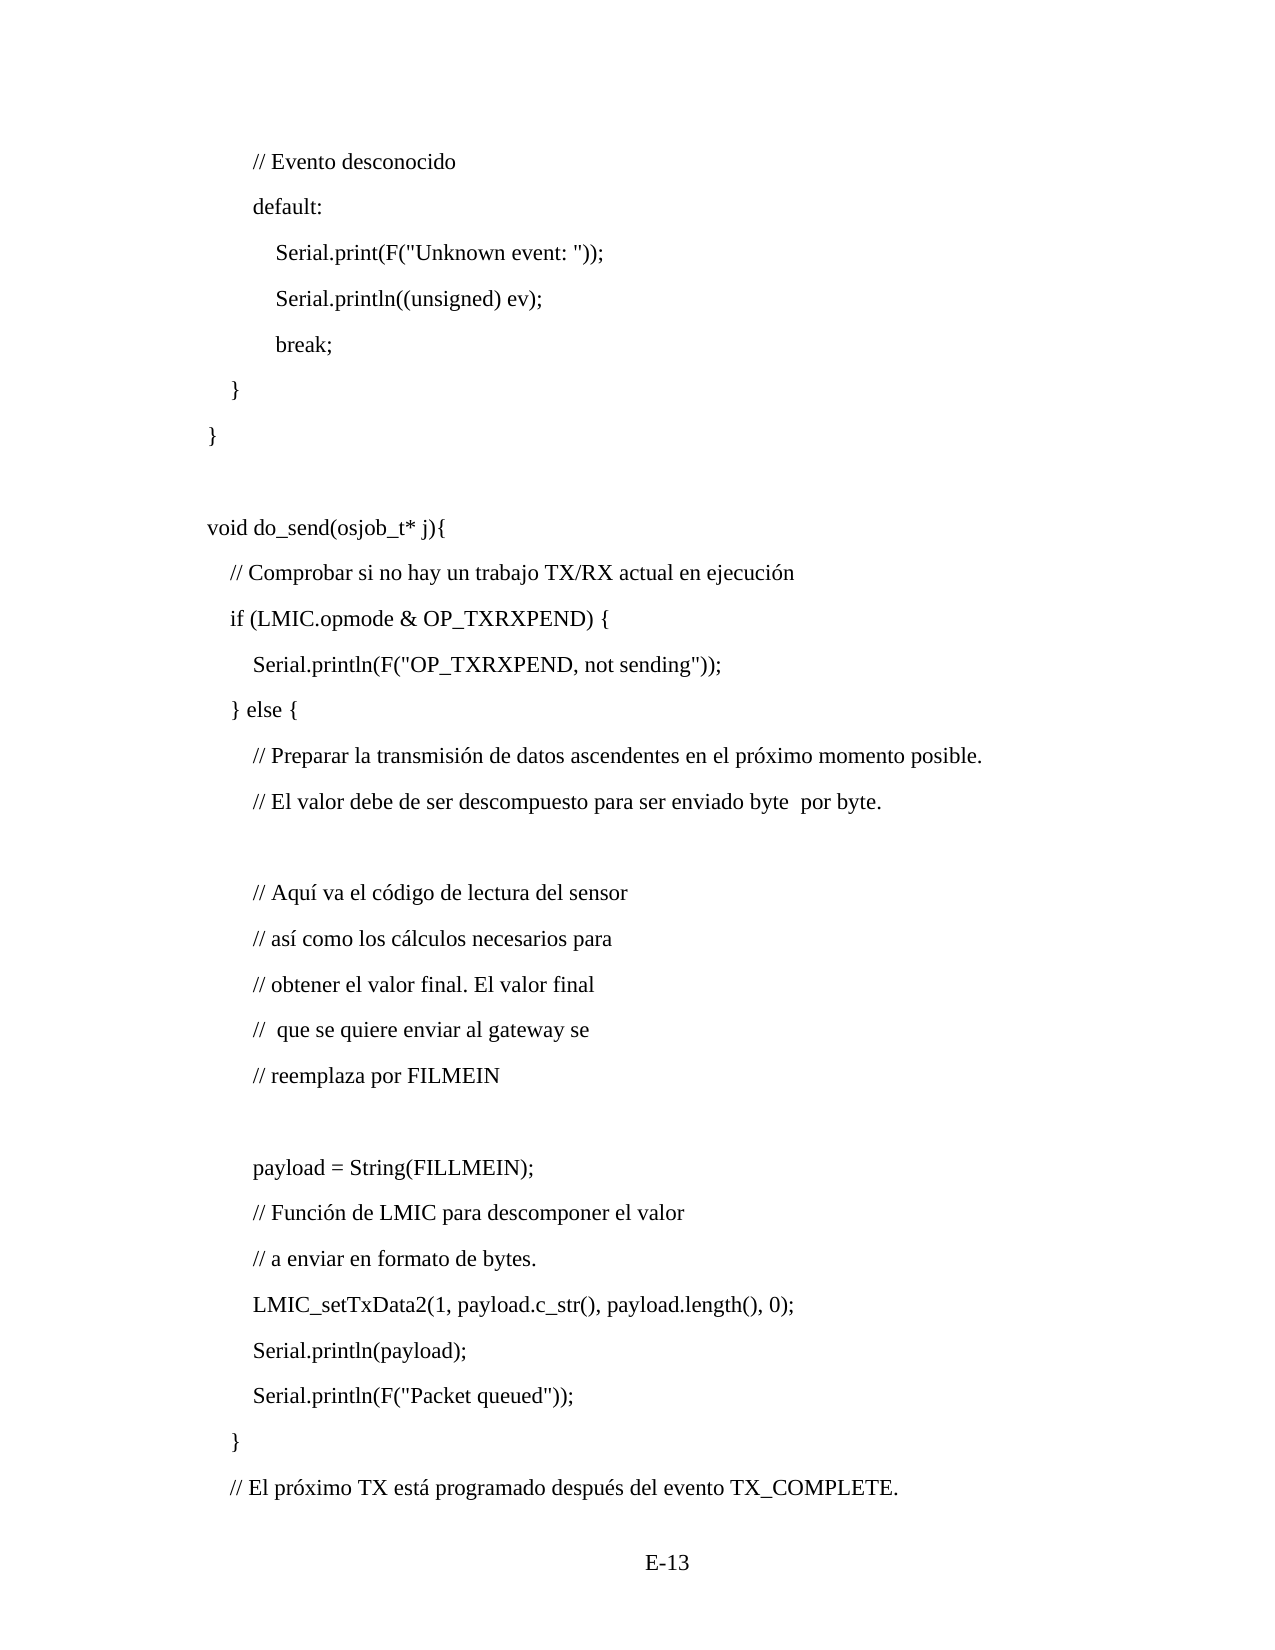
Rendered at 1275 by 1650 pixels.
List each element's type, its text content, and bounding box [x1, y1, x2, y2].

text } [207, 1428, 1127, 1454]
text Serial.println(payload); [207, 1337, 1127, 1363]
text // así como los cálculos necesarios para [207, 925, 1127, 951]
text // Función de LMIC para descomponer el valor [207, 1199, 1127, 1226]
text Serial.println(F("Packet queued")); [207, 1382, 1127, 1409]
text // Comprobar si no hay un trabajo TX/RX actual en ejecución [207, 559, 1127, 586]
text payload = String(FILLMEIN); [207, 1154, 1127, 1180]
text // a enviar en formato de bytes. [207, 1245, 1127, 1272]
text Serial.println((unsigned) ev); [207, 285, 1127, 311]
text // obtener el valor final. El valor final [207, 971, 1127, 997]
text default: [207, 193, 1127, 220]
text } [207, 422, 1127, 448]
text // El valor debe de ser descompuesto para ser enviado byte por byte. [207, 788, 1127, 814]
text void do_send(osjob_t* j){ [207, 513, 1127, 540]
text Serial.print(F("Unknown event: ")); [207, 239, 1127, 266]
text Serial.println(F("OP_TXRXPEND, not sending")); [207, 651, 1127, 677]
text } else { [207, 696, 1127, 723]
text // que se quiere enviar al gateway se [207, 1017, 1127, 1043]
text // El próximo TX está programado después del evento TX_COMPLETE. [207, 1474, 1127, 1500]
text // Aquí va el código de lectura del sensor [207, 879, 1127, 906]
text // Preparar la transmisión de datos ascendentes en el próximo momento posible. [207, 742, 1127, 768]
text } [207, 376, 1127, 403]
text break; [207, 331, 1127, 357]
text // Evento desconocido [207, 148, 1127, 174]
text LMIC_setTxData2(1, payload.c_str(), payload.length(), 0); [207, 1291, 1127, 1317]
text if (LMIC.opmode & OP_TXRXPEND) { [207, 605, 1127, 631]
text // reemplaza por FILMEIN [207, 1062, 1127, 1089]
